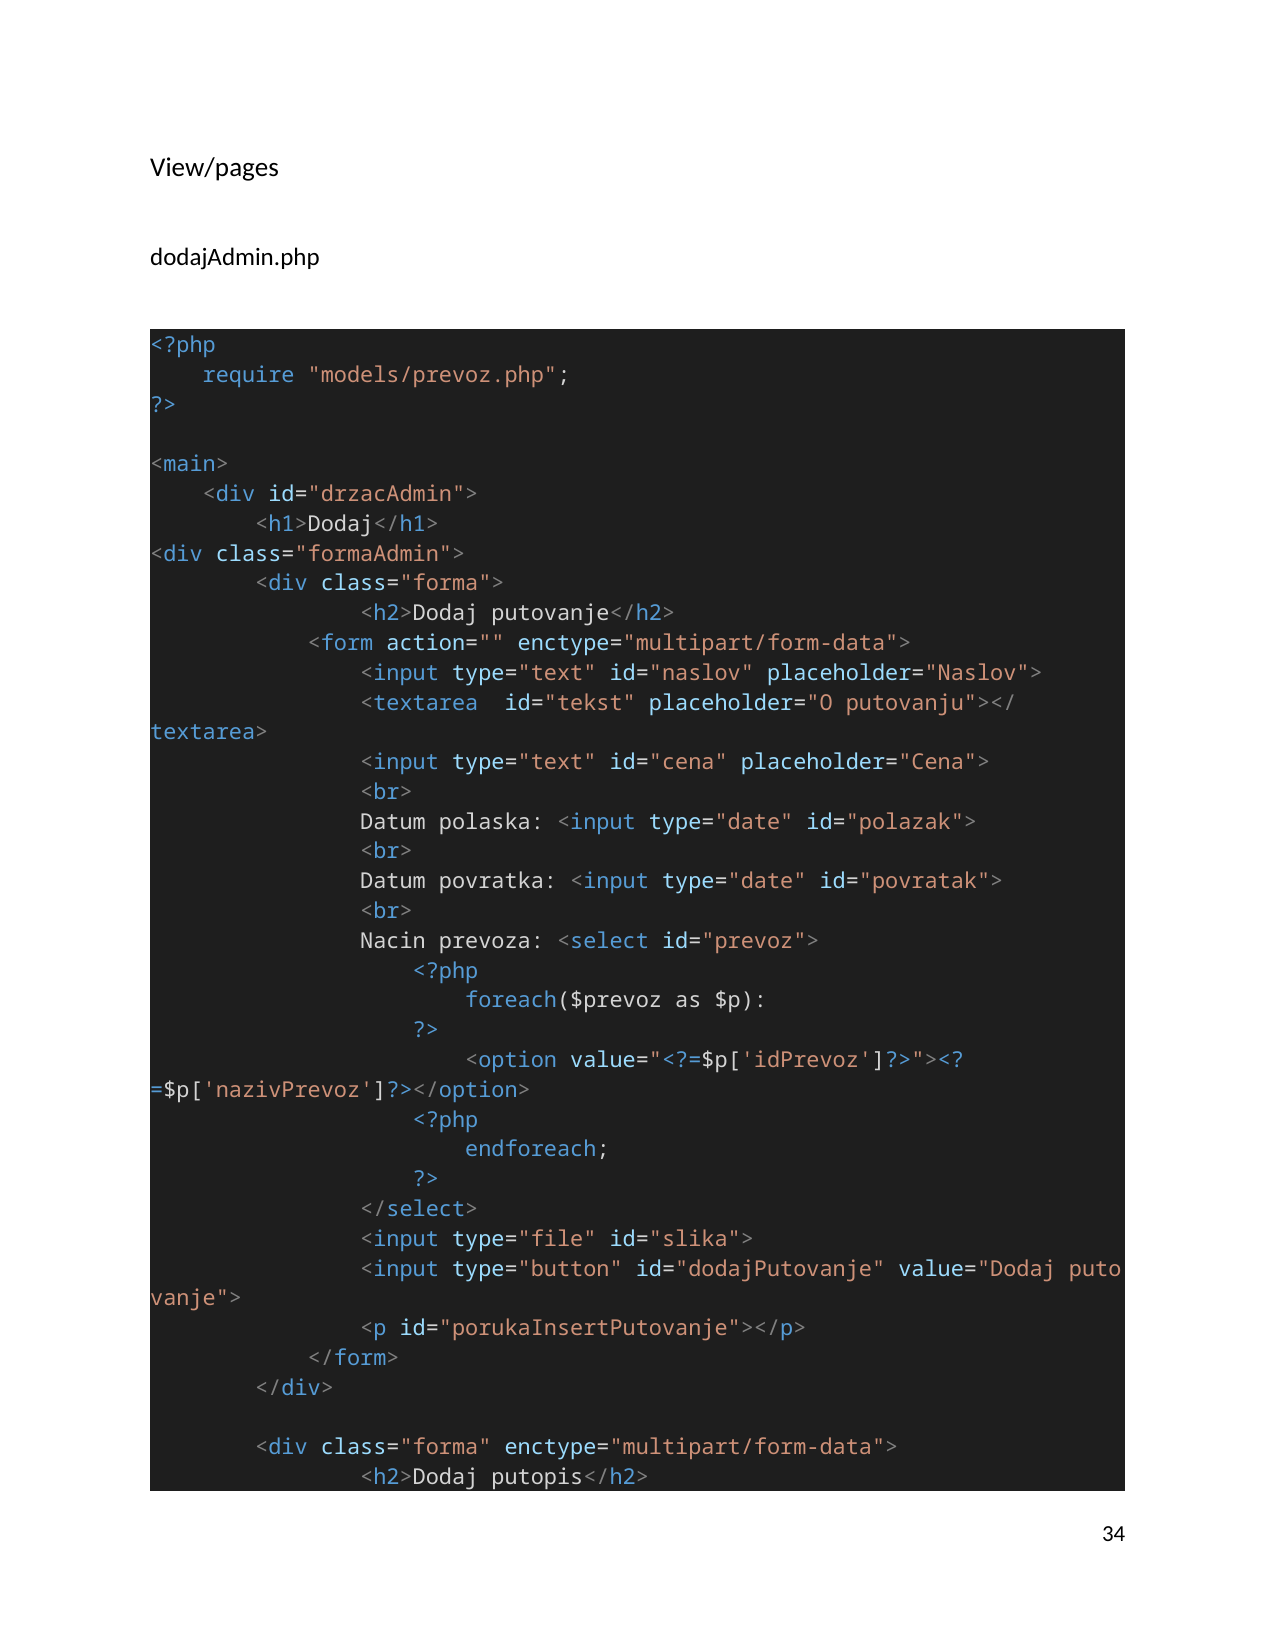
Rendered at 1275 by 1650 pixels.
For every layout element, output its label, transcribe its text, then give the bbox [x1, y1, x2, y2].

text <div class="formaAdmin"> [150, 537, 1125, 567]
subtitle dodajAdmin.php [150, 241, 1125, 271]
text <h2>Dodaj putovanje</h2> [150, 597, 1125, 627]
subtitle View/pages [150, 150, 1125, 183]
text <br> [150, 895, 1125, 925]
text <h1>Dodaj</h1> [150, 508, 1125, 537]
text foreach($prevoz as $p): [150, 984, 1125, 1014]
text <input type="text" id="cena" placeholder="Cena"> [150, 746, 1125, 776]
text <p id="porukaInsertPutovanje"></p> [150, 1312, 1125, 1342]
text <input type="file" id="slika"> [150, 1223, 1125, 1252]
text <input type="text" id="naslov" placeholder="Naslov"> [150, 657, 1125, 686]
text Datum povratka: <input type="date" id="povratak"> [150, 865, 1125, 895]
text <option value="<?=$p['idPrevoz']?>"><?=$p['nazivPrevoz']?></option> [150, 1044, 1125, 1103]
text </form> [150, 1342, 1125, 1372]
text <?php [150, 954, 1125, 984]
text <?php [150, 1103, 1125, 1133]
text <textarea id="tekst" placeholder="O putovanju"></textarea> [150, 686, 1125, 746]
text <br> [150, 835, 1125, 865]
text ?> [150, 388, 1125, 418]
text <br> [150, 776, 1125, 806]
text Datum polaska: <input type="date" id="polazak"> [150, 806, 1125, 835]
text endforeach; [150, 1133, 1125, 1163]
text Nacin prevoza: <select id="prevoz"> [150, 925, 1125, 954]
text </div> [150, 1372, 1125, 1401]
text <div id="drzacAdmin"> [150, 478, 1125, 508]
text <div class="forma" enctype="multipart/form-data"> [150, 1431, 1125, 1461]
text <div class="forma"> [150, 567, 1125, 597]
text <h2>Dodaj putopis</h2> [150, 1461, 1125, 1491]
text require "models/prevoz.php"; [150, 359, 1125, 388]
text <input type="button" id="dodajPutovanje" value="Dodaj putovanje"> [150, 1252, 1125, 1312]
text </select> [150, 1193, 1125, 1223]
text <form action="" enctype="multipart/form-data"> [150, 627, 1125, 657]
text <main> [150, 448, 1125, 478]
text ?> [150, 1014, 1125, 1044]
text <?php [150, 329, 1125, 359]
text ?> [150, 1163, 1125, 1193]
